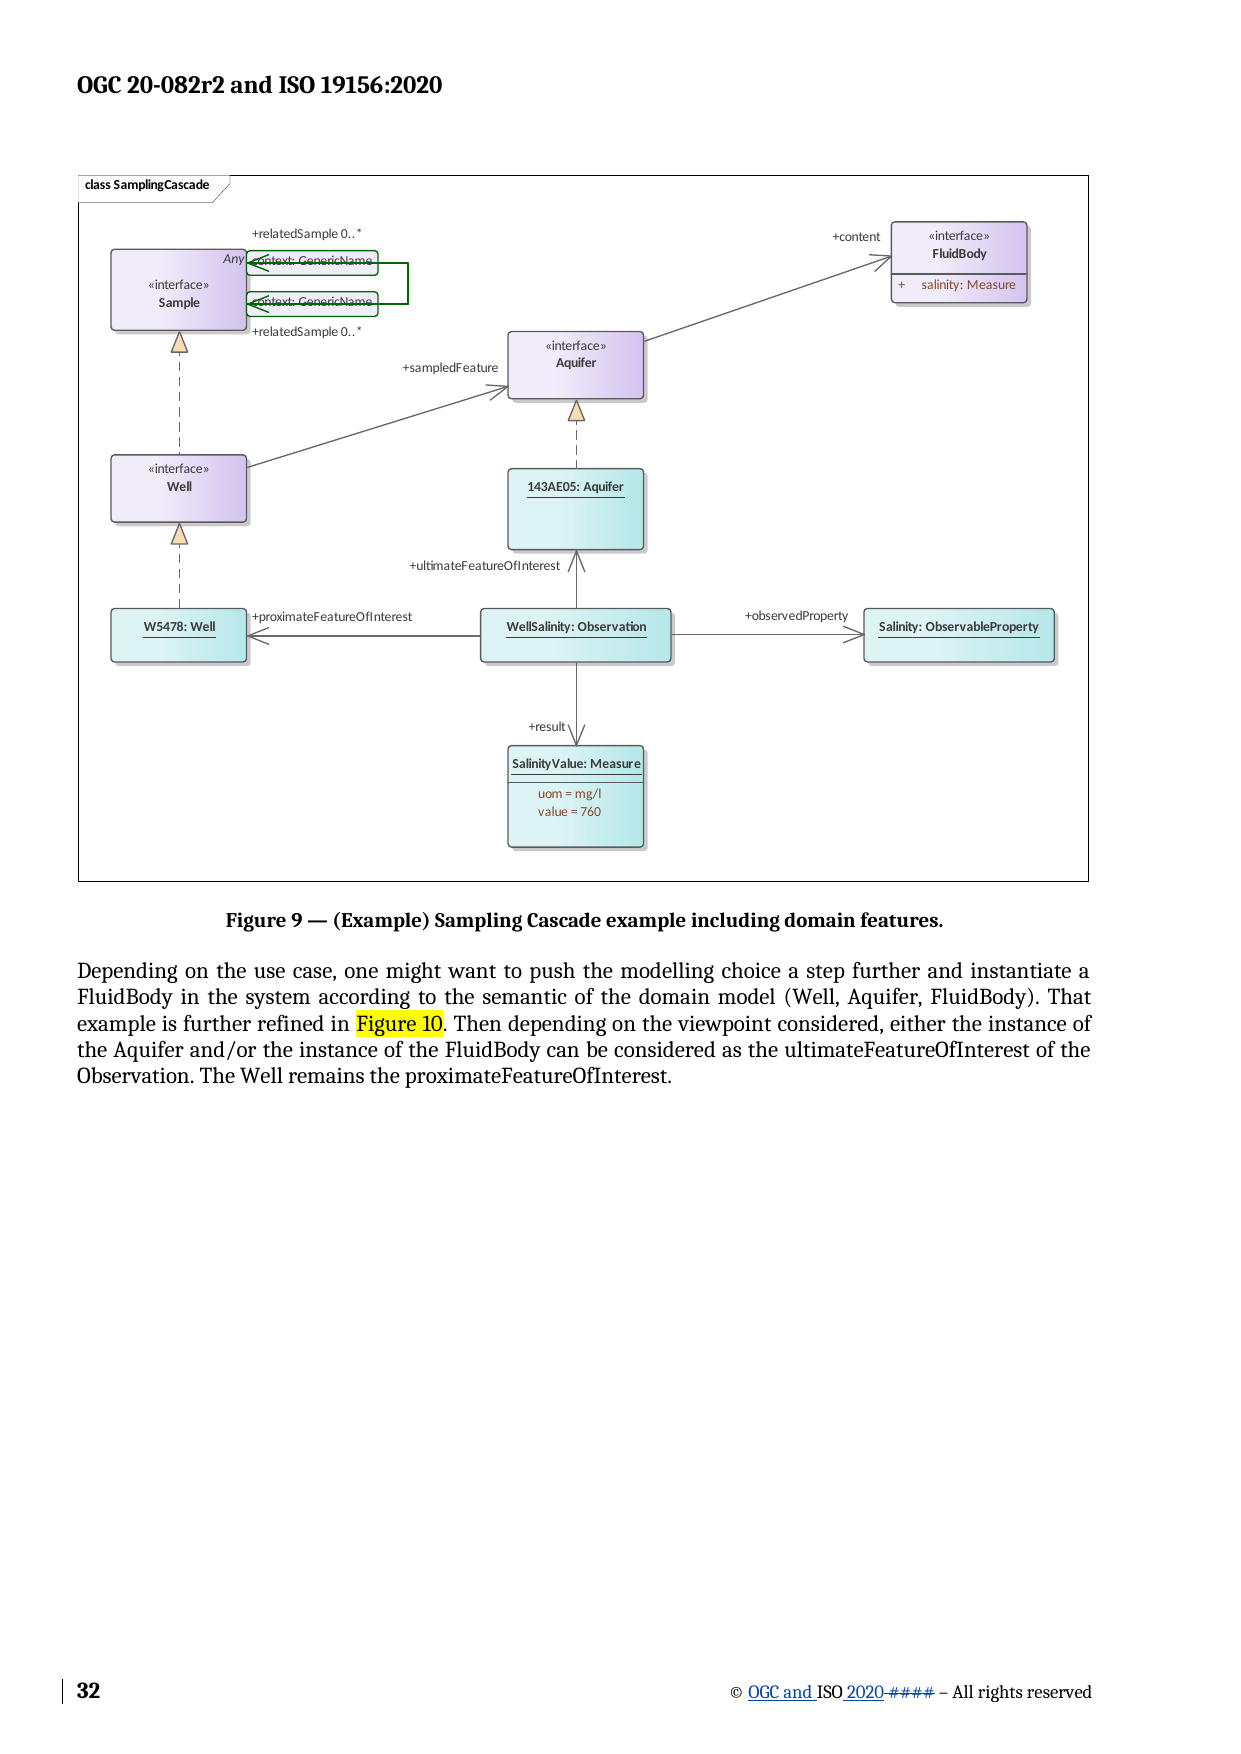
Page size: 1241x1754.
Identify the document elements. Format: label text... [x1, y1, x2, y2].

text Depending on the use case, one might want to push the modelling choice a step further and instantiate a FluidBody in the system according to the semantic of the domain model (Well, Aquifer, FluidBody). That example is further refined in . Then depending on the viewpoint considered, either the instance of the Aquifer and/or the instance of the FluidBody can be considered as the ultimateFeatureOfInterest of the Observation. The Well remains the proximateFeatureOfInterest. [77, 958, 1092, 1089]
text Figure — (Example) Sampling Cascade example including domain features. [77, 908, 1092, 933]
